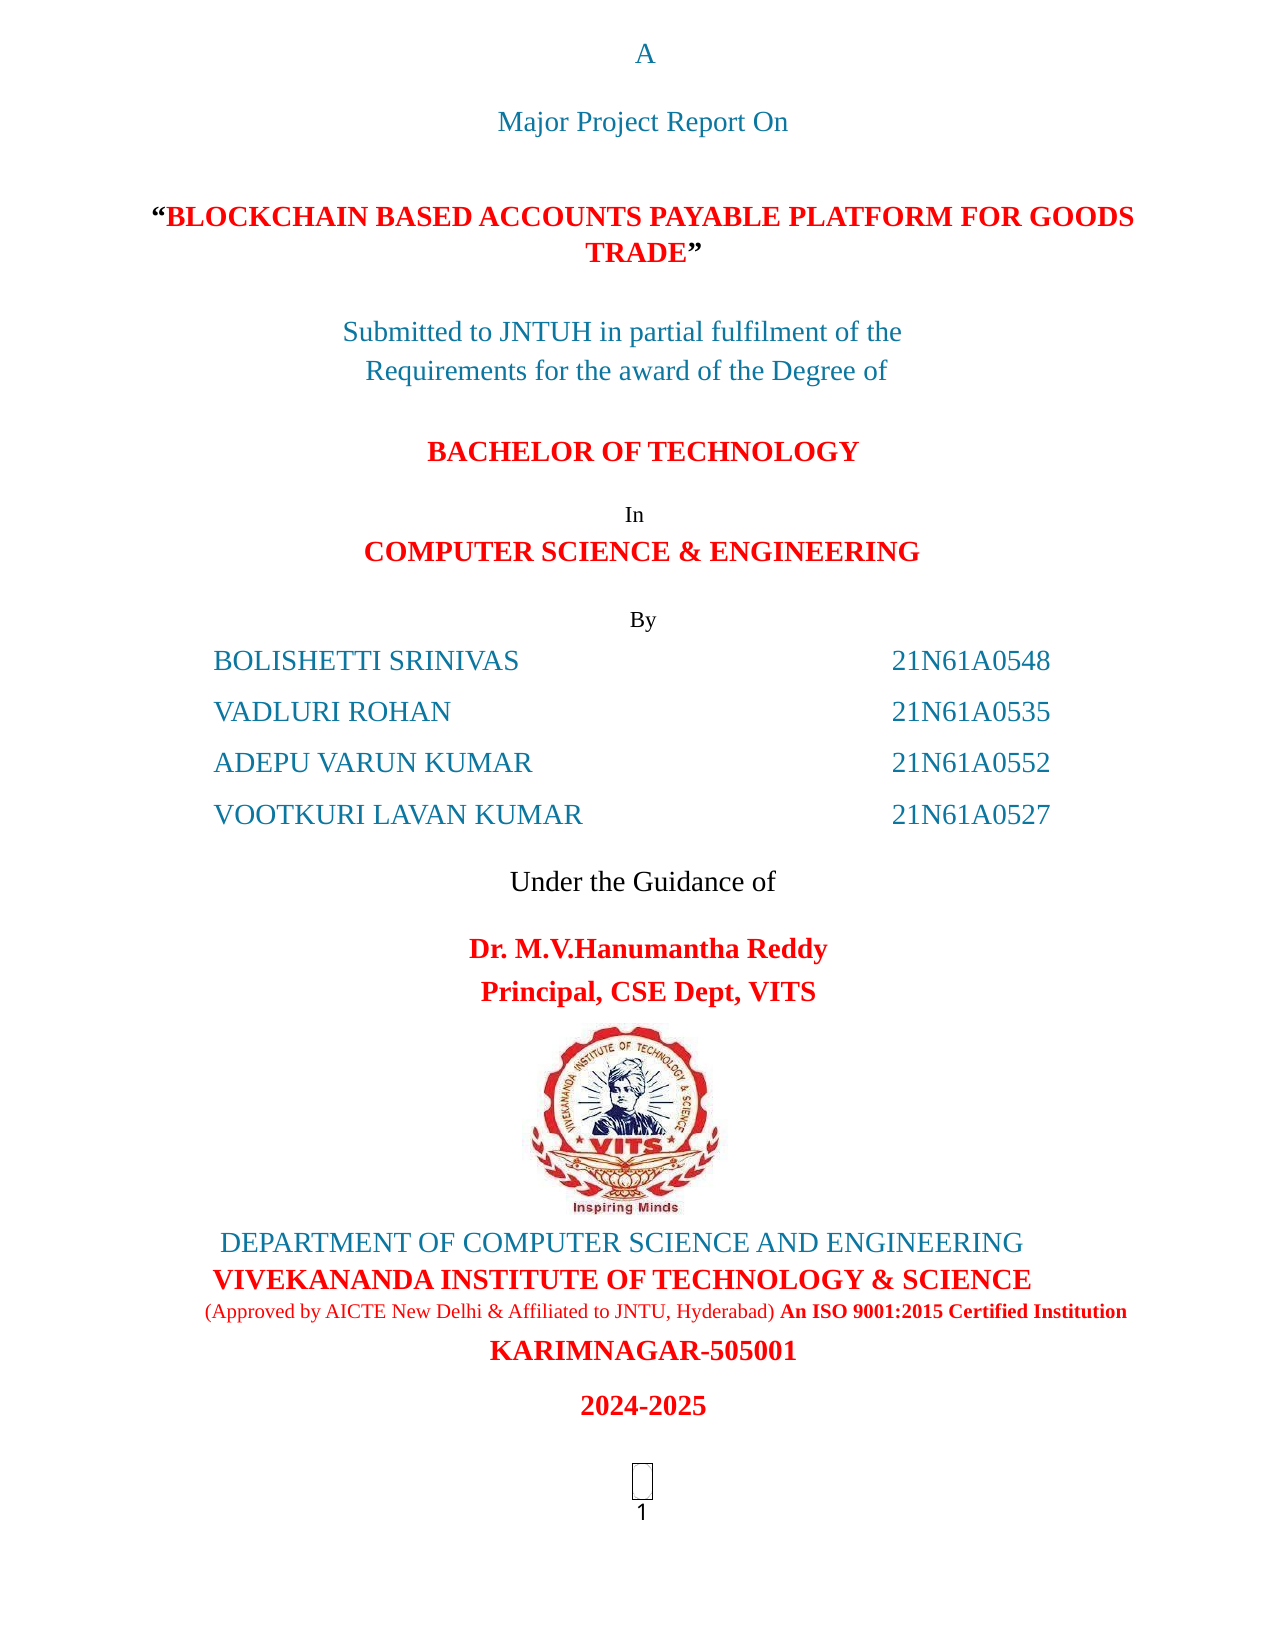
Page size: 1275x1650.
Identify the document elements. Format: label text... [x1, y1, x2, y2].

picture [1023, 654, 1029, 663]
table_header BOLISHETTI SRINIVAS [202, 635, 873, 686]
text In [585, 501, 1152, 527]
subtitle COMPUTER SCIENCE & ENGINEERING [146, 534, 1138, 568]
text BACHELOR OF TECHNOLOGY [146, 434, 1140, 467]
text A [137, 36, 1152, 70]
subtitle Dr. M.V.Hanumantha Reddy [146, 932, 1151, 965]
text Submitted to JNTUH in partial fulfilment of the [137, 314, 1107, 348]
picture [1024, 815, 1031, 821]
text 2024-2025 [164, 1388, 1123, 1422]
table_cell VOOTKURI LAVAN KUMAR [202, 789, 873, 833]
table_cell 21N61A0527 [873, 789, 1083, 833]
picture [633, 1464, 652, 1499]
table_cell ADEPU VARUN KUMAR [202, 738, 873, 789]
table_cell 21N61A0535 [873, 686, 1083, 738]
table_cell VADLURI ROHAN [202, 686, 873, 738]
text Requirements for the award of the Degree of [137, 353, 1115, 387]
text Major Project Report On [137, 104, 1148, 137]
table_cell 21N61A0552 [873, 738, 1083, 789]
subtitle “BLOCKCHAIN BASED ACCOUNTS PAYABLE PLATFORM FOR GOODS TRADE” [134, 199, 1152, 269]
text By [134, 606, 1152, 633]
text DEPARTMENT OF COMPUTER SCIENCE AND ENGINEERING VIVEKANANDA INSTITUTE OF TECHNOLOGY & SCIENCE [164, 1225, 1080, 1295]
picture [522, 1016, 728, 1215]
text KARIMNAGAR-505001 [164, 1333, 1123, 1366]
subtitle Principal, CSE Dept, VITS [146, 974, 1151, 1008]
text (Approved by AICTE New Delhi & Affiliated to JNTU, Hyderabad) An ISO 9001:2015 Certified Institution [132, 1299, 1127, 1323]
text Under the Guidance of [137, 864, 1148, 898]
table_header 21N61A0548 [873, 635, 1083, 686]
